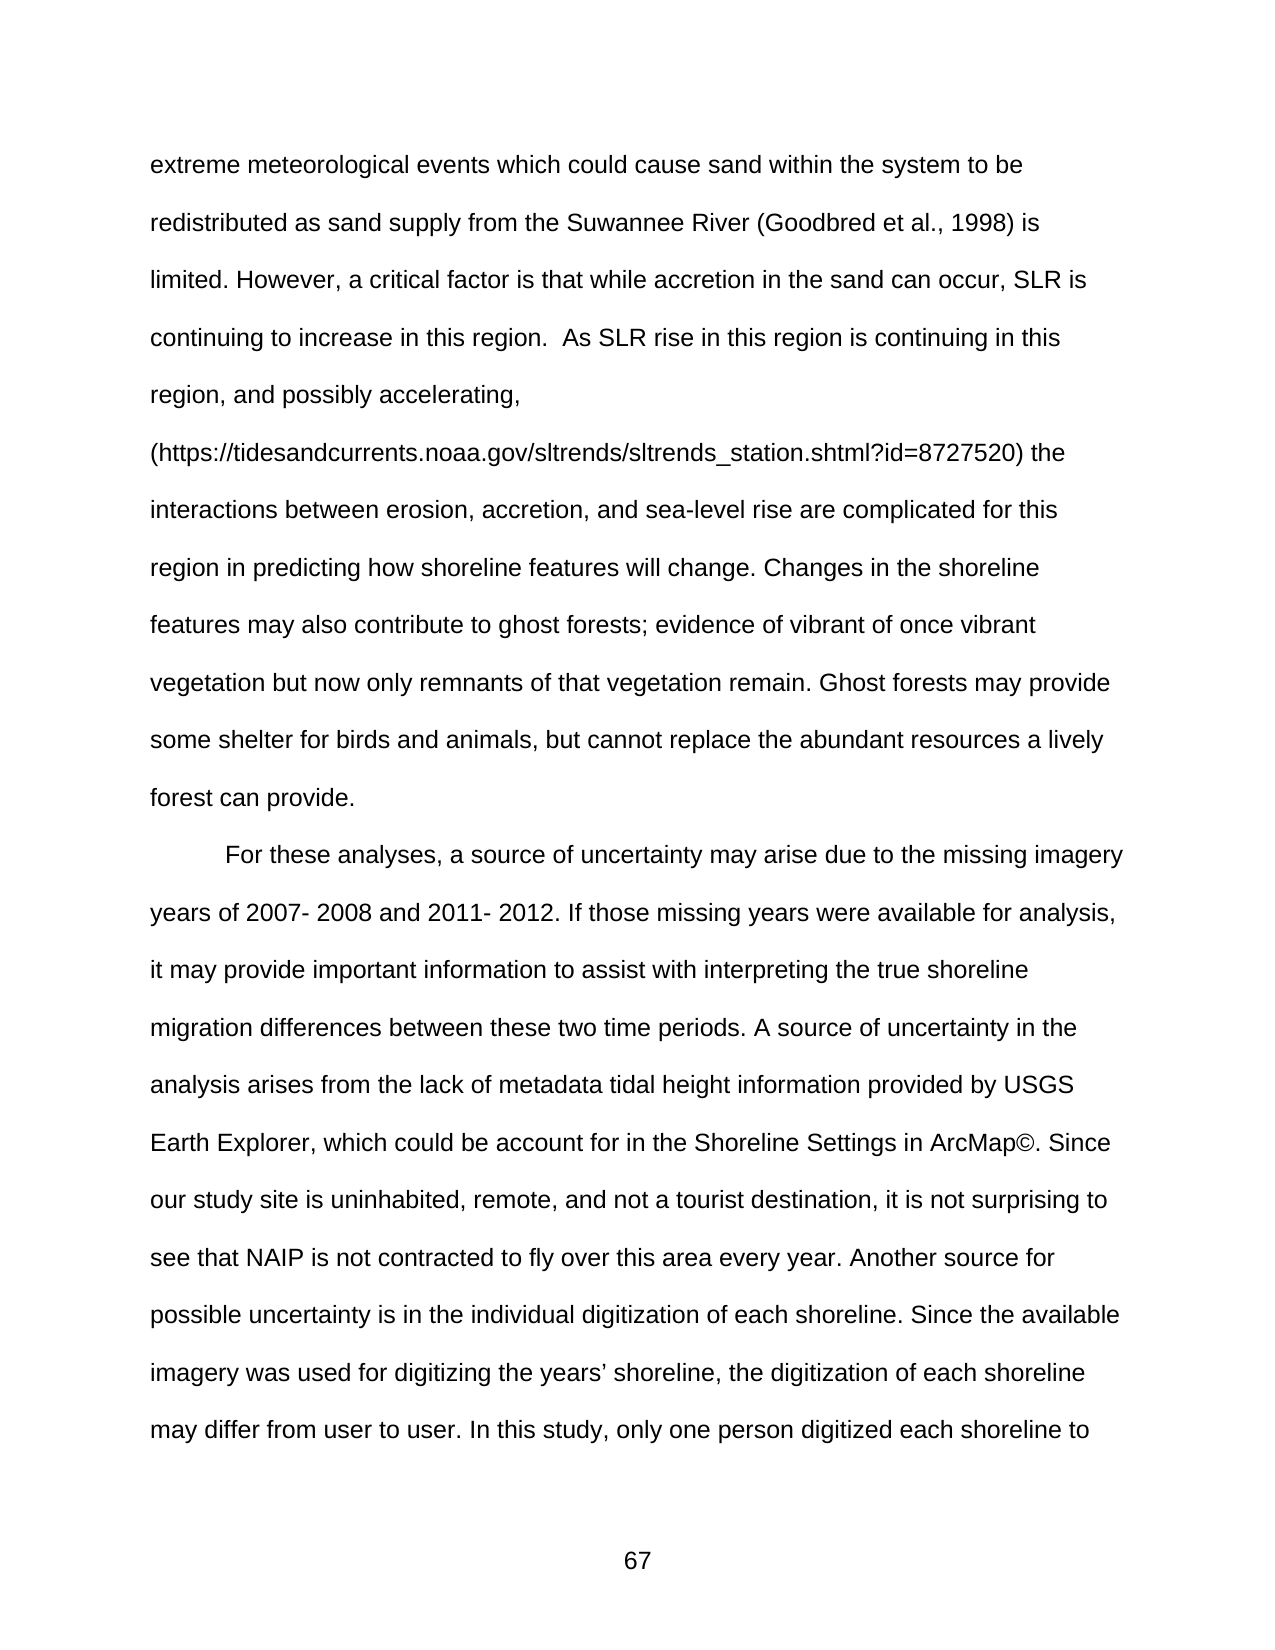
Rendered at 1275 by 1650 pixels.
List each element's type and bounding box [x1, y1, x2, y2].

text [150, 840, 1125, 1444]
text [150, 150, 1125, 811]
